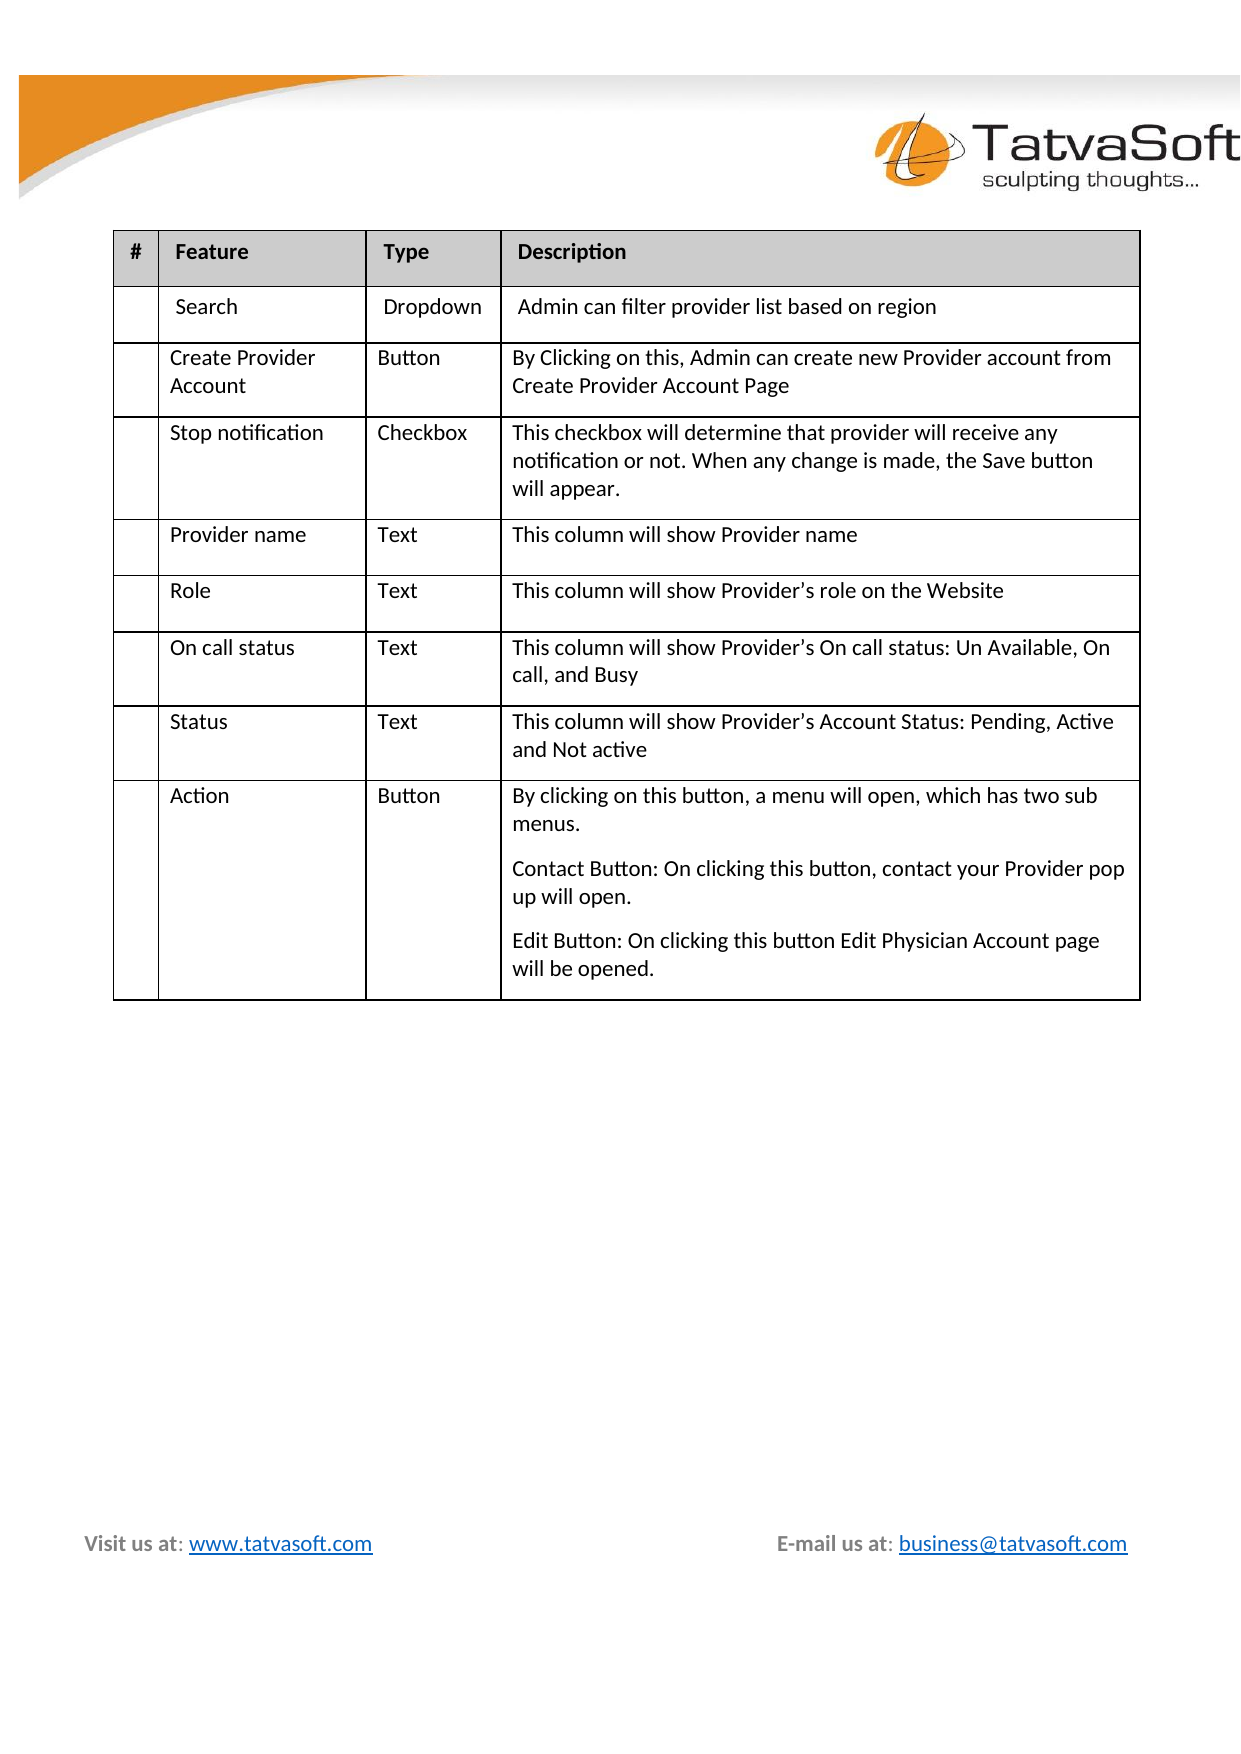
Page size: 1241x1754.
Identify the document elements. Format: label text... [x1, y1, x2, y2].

table_cell Stop notification [159, 418, 365, 518]
table_cell Button [367, 344, 500, 416]
table_cell [114, 633, 158, 705]
table_header Feature [159, 231, 365, 286]
table_cell [114, 520, 158, 575]
table_cell Search [159, 287, 365, 342]
table_cell Action [159, 781, 365, 999]
table_cell Text [367, 520, 500, 575]
table_cell This column will show Provider’s role on the Website [502, 576, 1139, 631]
table_header Description [502, 231, 1139, 286]
table_cell On call status [159, 633, 365, 705]
table_header # [114, 231, 158, 286]
table_cell [114, 707, 158, 779]
table_cell Checkbox [367, 418, 500, 518]
table_cell Role [159, 576, 365, 631]
table_cell [114, 418, 158, 518]
table_cell This column will show Provider name [502, 520, 1139, 575]
table_cell Provider name [159, 520, 365, 575]
table_cell Admin can filter provider list based on region [502, 287, 1139, 342]
table_cell Dropdown [367, 287, 500, 342]
table_cell [114, 344, 158, 416]
table_cell This column will show Provider’s On call status: Un Available, On call, and Busy [502, 633, 1139, 705]
table_cell Text [367, 707, 500, 779]
table_cell This checkbox will determine that provider will receive any notification or not. When any change is made, the Save button will appear. [502, 418, 1139, 518]
table_cell [114, 287, 158, 342]
table_cell By Clicking on this, Admin can create new Provider account from Create Provider Account Page [502, 344, 1139, 416]
table_cell Status [159, 707, 365, 779]
table_cell Button [367, 781, 500, 999]
table_cell [114, 781, 158, 999]
table_cell By clicking on this button, a menu will open, which has two sub menus. Contact Button: On clicking this button, contact your Provider pop up will open. Edit Button: On clicking this button Edit Physician Account page will be opened. [502, 781, 1139, 999]
table_cell Text [367, 576, 500, 631]
table_cell This column will show Provider’s Account Status: Pending, Active and Not active [502, 707, 1139, 779]
table_cell Create Provider Account [159, 344, 365, 416]
table_cell Text [367, 633, 500, 705]
table_header Type [367, 231, 500, 286]
table_cell [114, 576, 158, 631]
